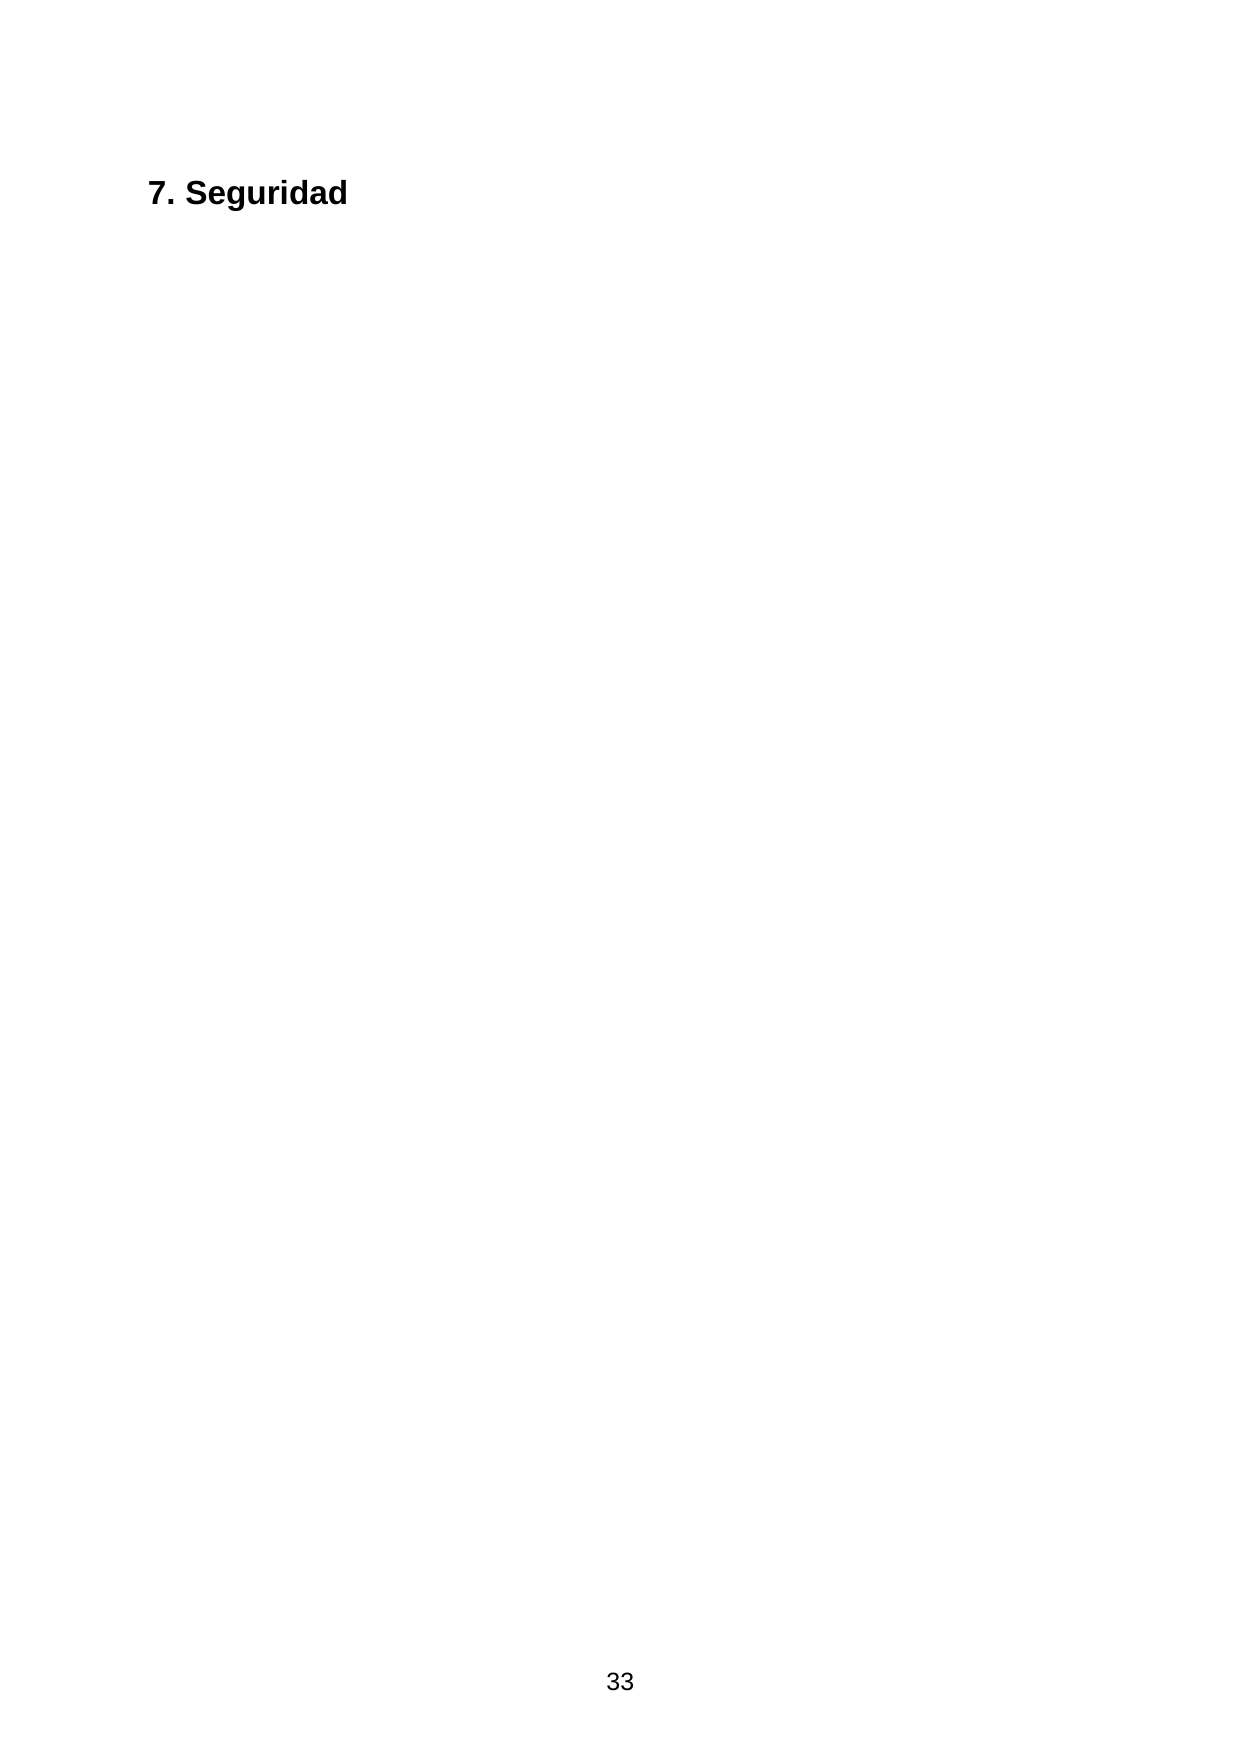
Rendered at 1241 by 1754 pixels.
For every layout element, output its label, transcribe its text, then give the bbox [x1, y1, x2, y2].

subtitle Seguridad [148, 173, 1092, 211]
